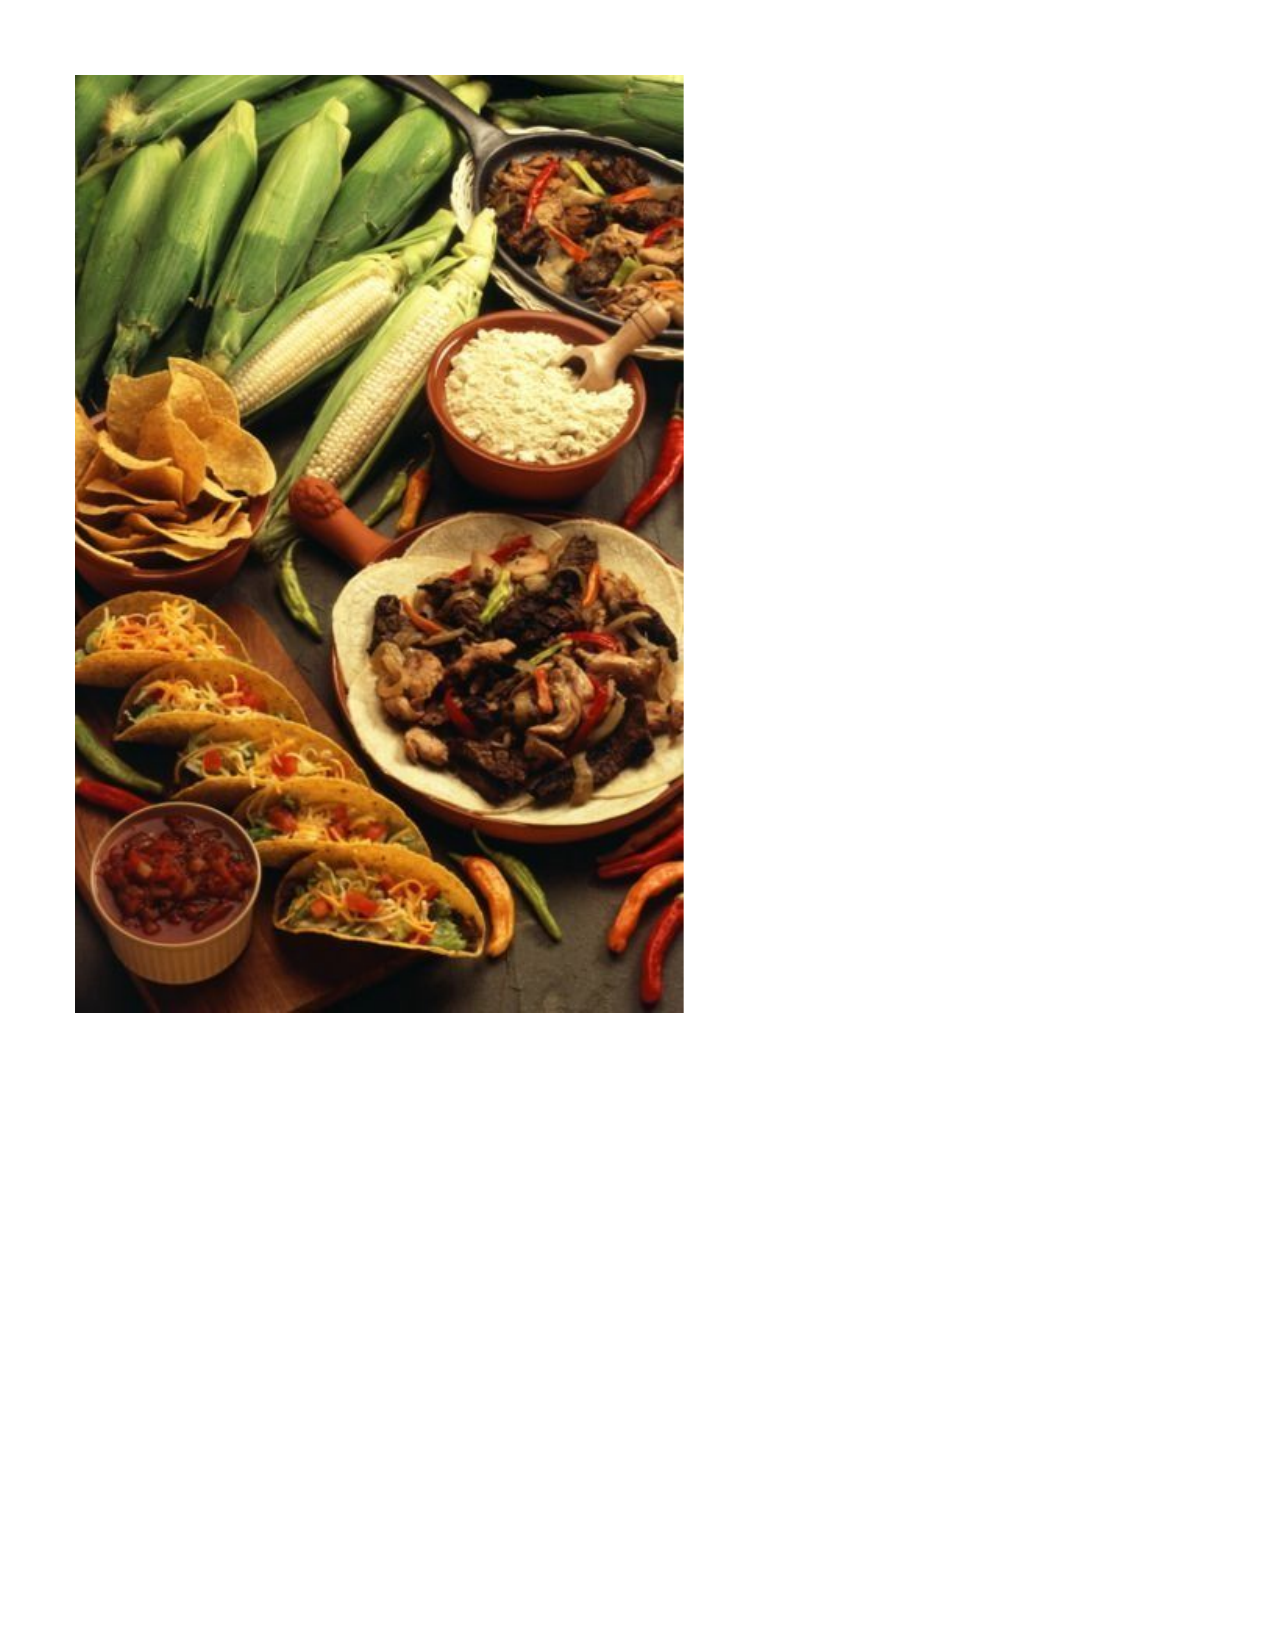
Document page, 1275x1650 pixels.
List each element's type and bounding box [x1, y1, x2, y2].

picture [75, 75, 684, 1013]
